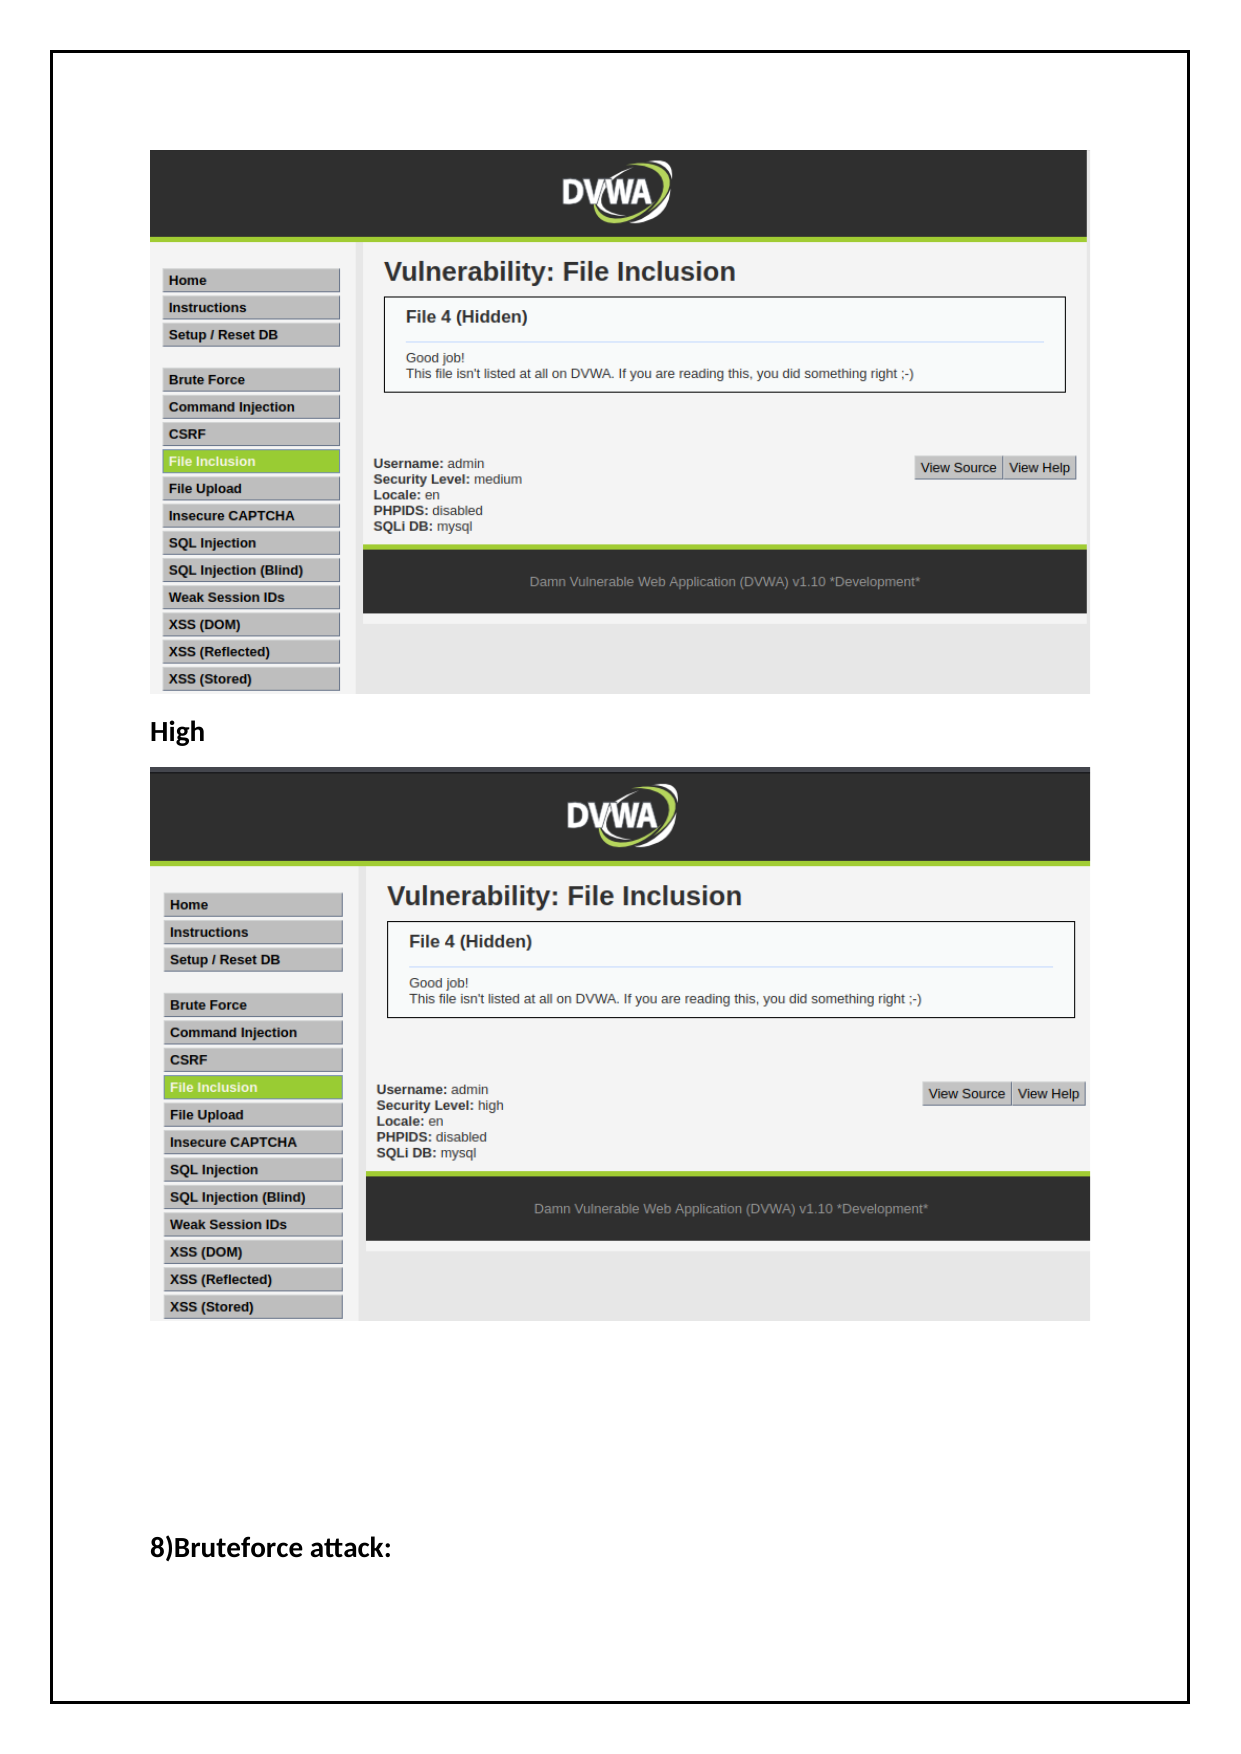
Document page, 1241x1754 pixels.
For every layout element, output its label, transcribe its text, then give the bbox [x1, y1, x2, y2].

text High [150, 713, 1090, 748]
text 8)Bruteforce attack: [150, 1529, 1090, 1565]
picture [150, 150, 1091, 694]
picture [150, 767, 1091, 1321]
